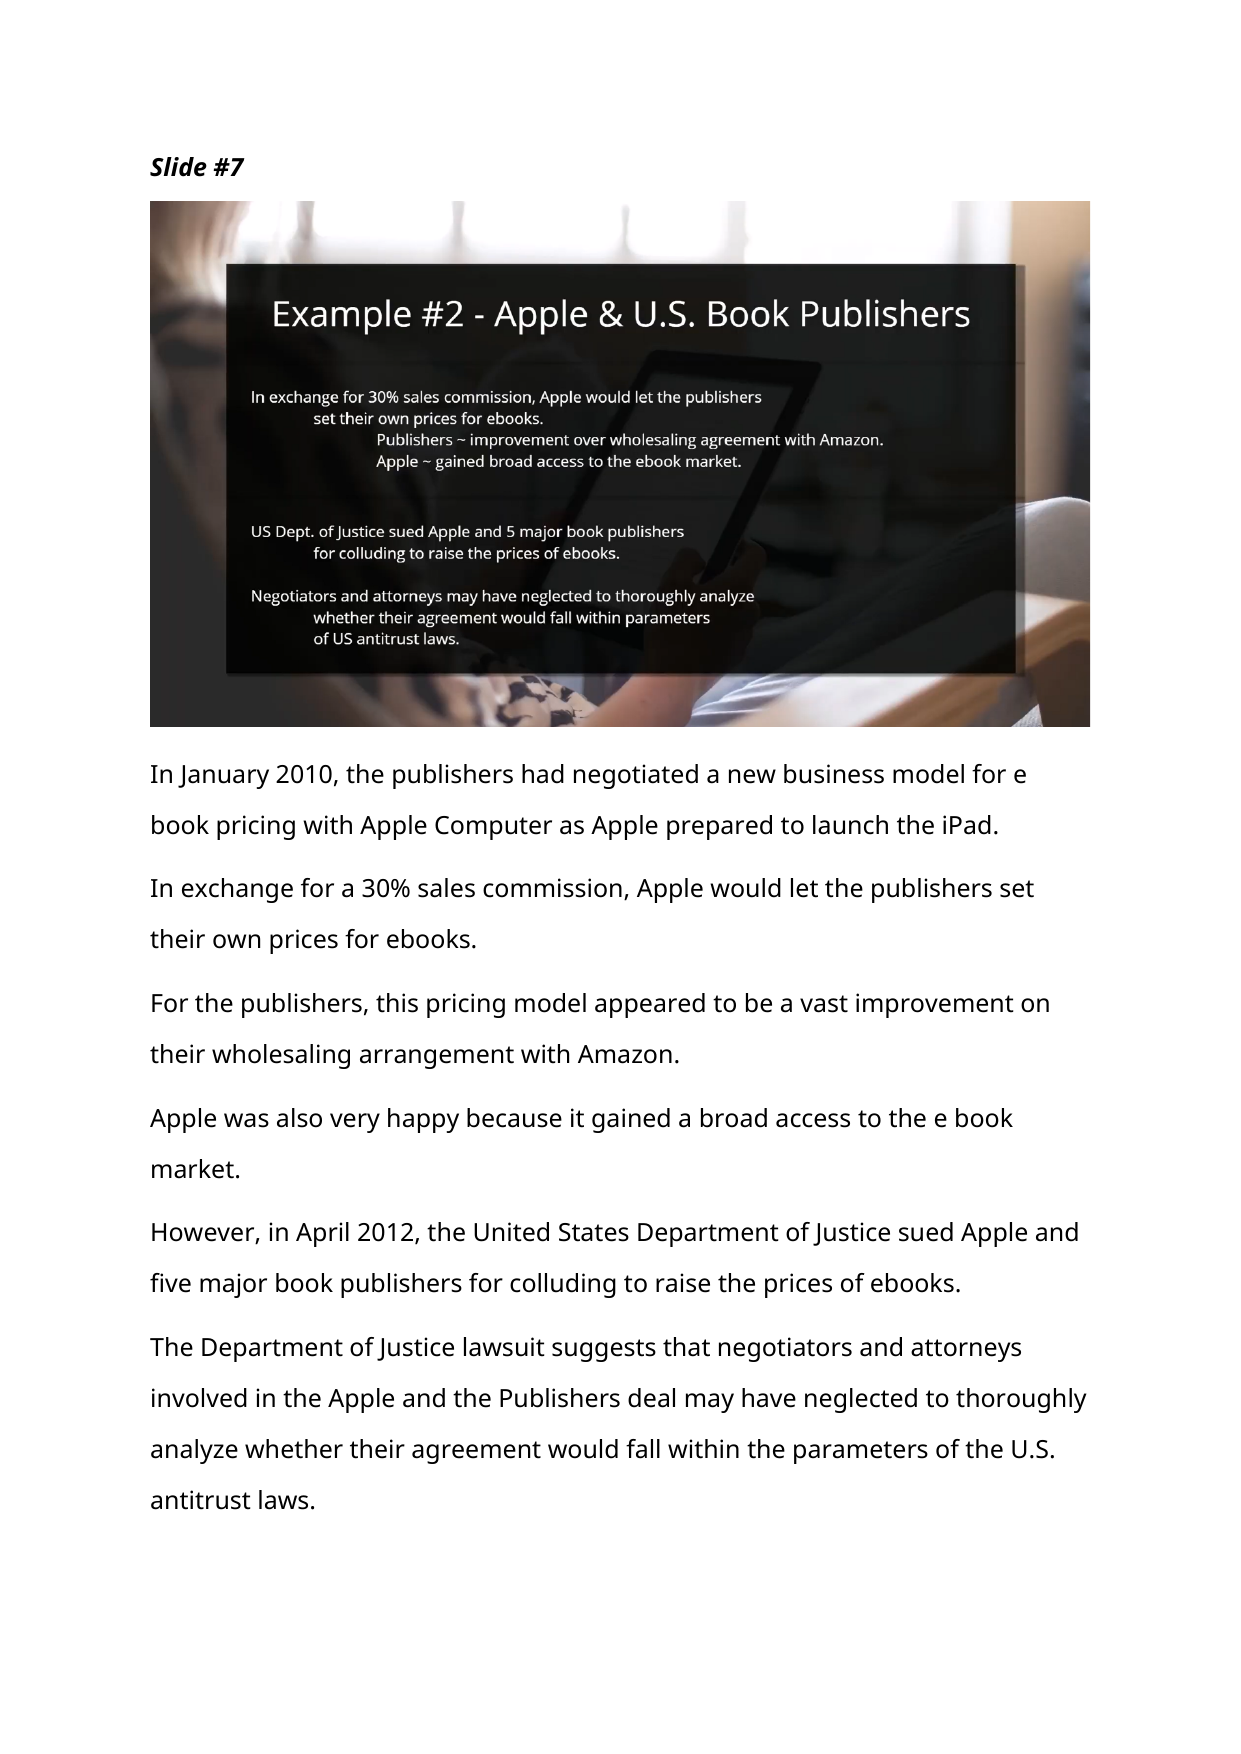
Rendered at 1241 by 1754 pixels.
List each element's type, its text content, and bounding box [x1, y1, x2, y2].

text The Department of Justice lawsuit suggests that negotiators and attorneys involved in the Apple and the Publishers deal may have neglected to thoroughly analyze whether their agreement would fall within the parameters of the U.S. antitrust laws. [150, 1329, 1090, 1517]
text For the publishers, this pricing model appeared to be a vast improvement on their wholesaling arrangement with Amazon. [150, 986, 1090, 1071]
text Apple was also very happy because it gained a broad access to the e book market. [150, 1100, 1090, 1185]
text In January 2010, the publishers had negotiated a new business model for e book pricing with Apple Computer as Apple prepared to launch the iPad. [150, 756, 1090, 842]
text However, in April 2012, the United States Department of Justice sued Apple and five major book publishers for colluding to raise the prices of ebooks. [150, 1215, 1090, 1300]
picture [150, 201, 1091, 727]
subtitle Slide #7 [150, 150, 1090, 201]
text In exchange for a 30% sales commission, Apple would let the publishers set their own prices for ebooks. [150, 871, 1090, 956]
